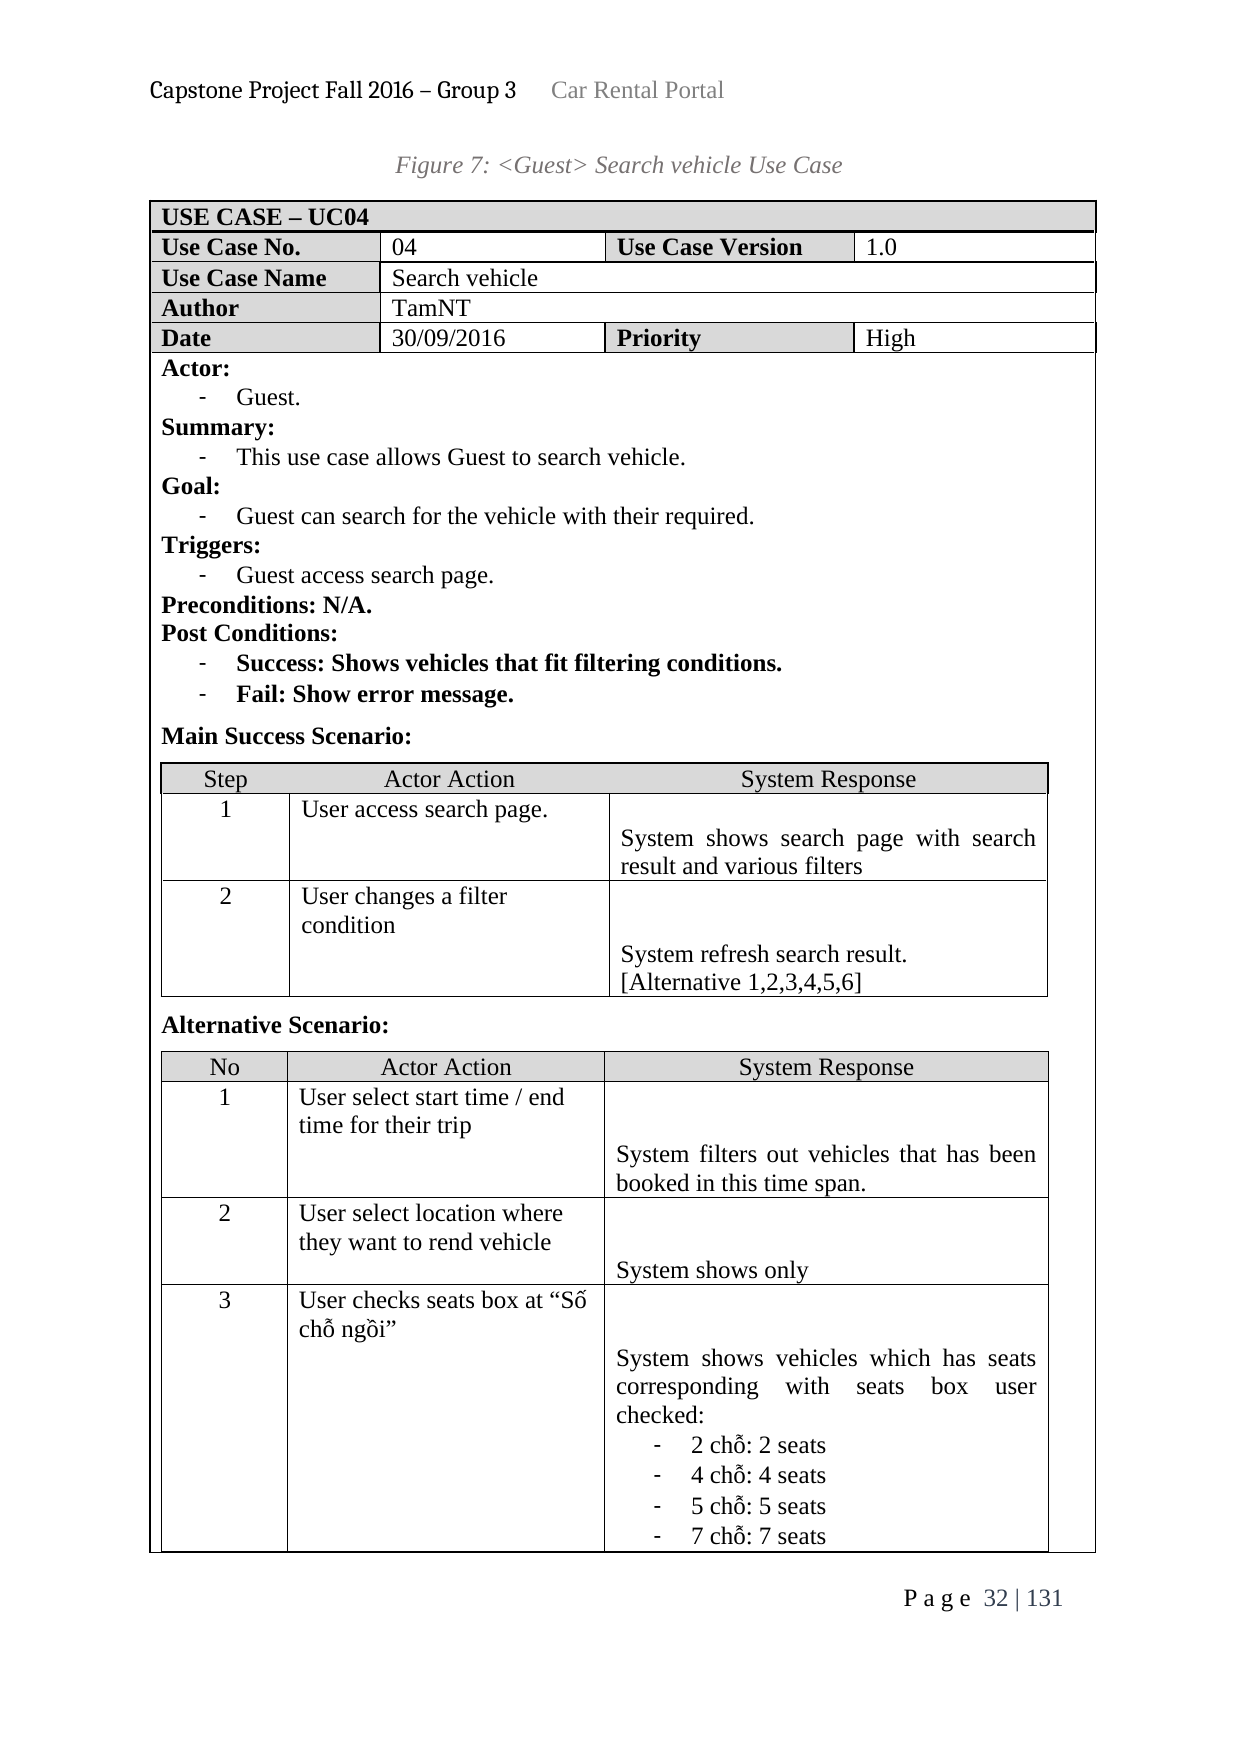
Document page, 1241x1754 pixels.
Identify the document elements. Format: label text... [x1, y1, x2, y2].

table_cell TamNT [381, 292, 1095, 322]
table_header USE CASE – UC04 [151, 202, 1095, 230]
table_cell Use Case Version [606, 233, 854, 261]
table_cell Date [151, 323, 379, 352]
table_cell Use Case No. [151, 231, 380, 261]
table_cell 04 [381, 233, 605, 261]
table_cell Use Case Name [151, 262, 379, 292]
table_cell 30/09/2016 [381, 323, 604, 352]
table_cell Search vehicle [381, 261, 1095, 292]
table_cell Author [151, 293, 380, 322]
table_cell 1.0 [855, 230, 1095, 261]
table_cell Priority [606, 323, 853, 352]
table_cell High [855, 322, 1095, 352]
